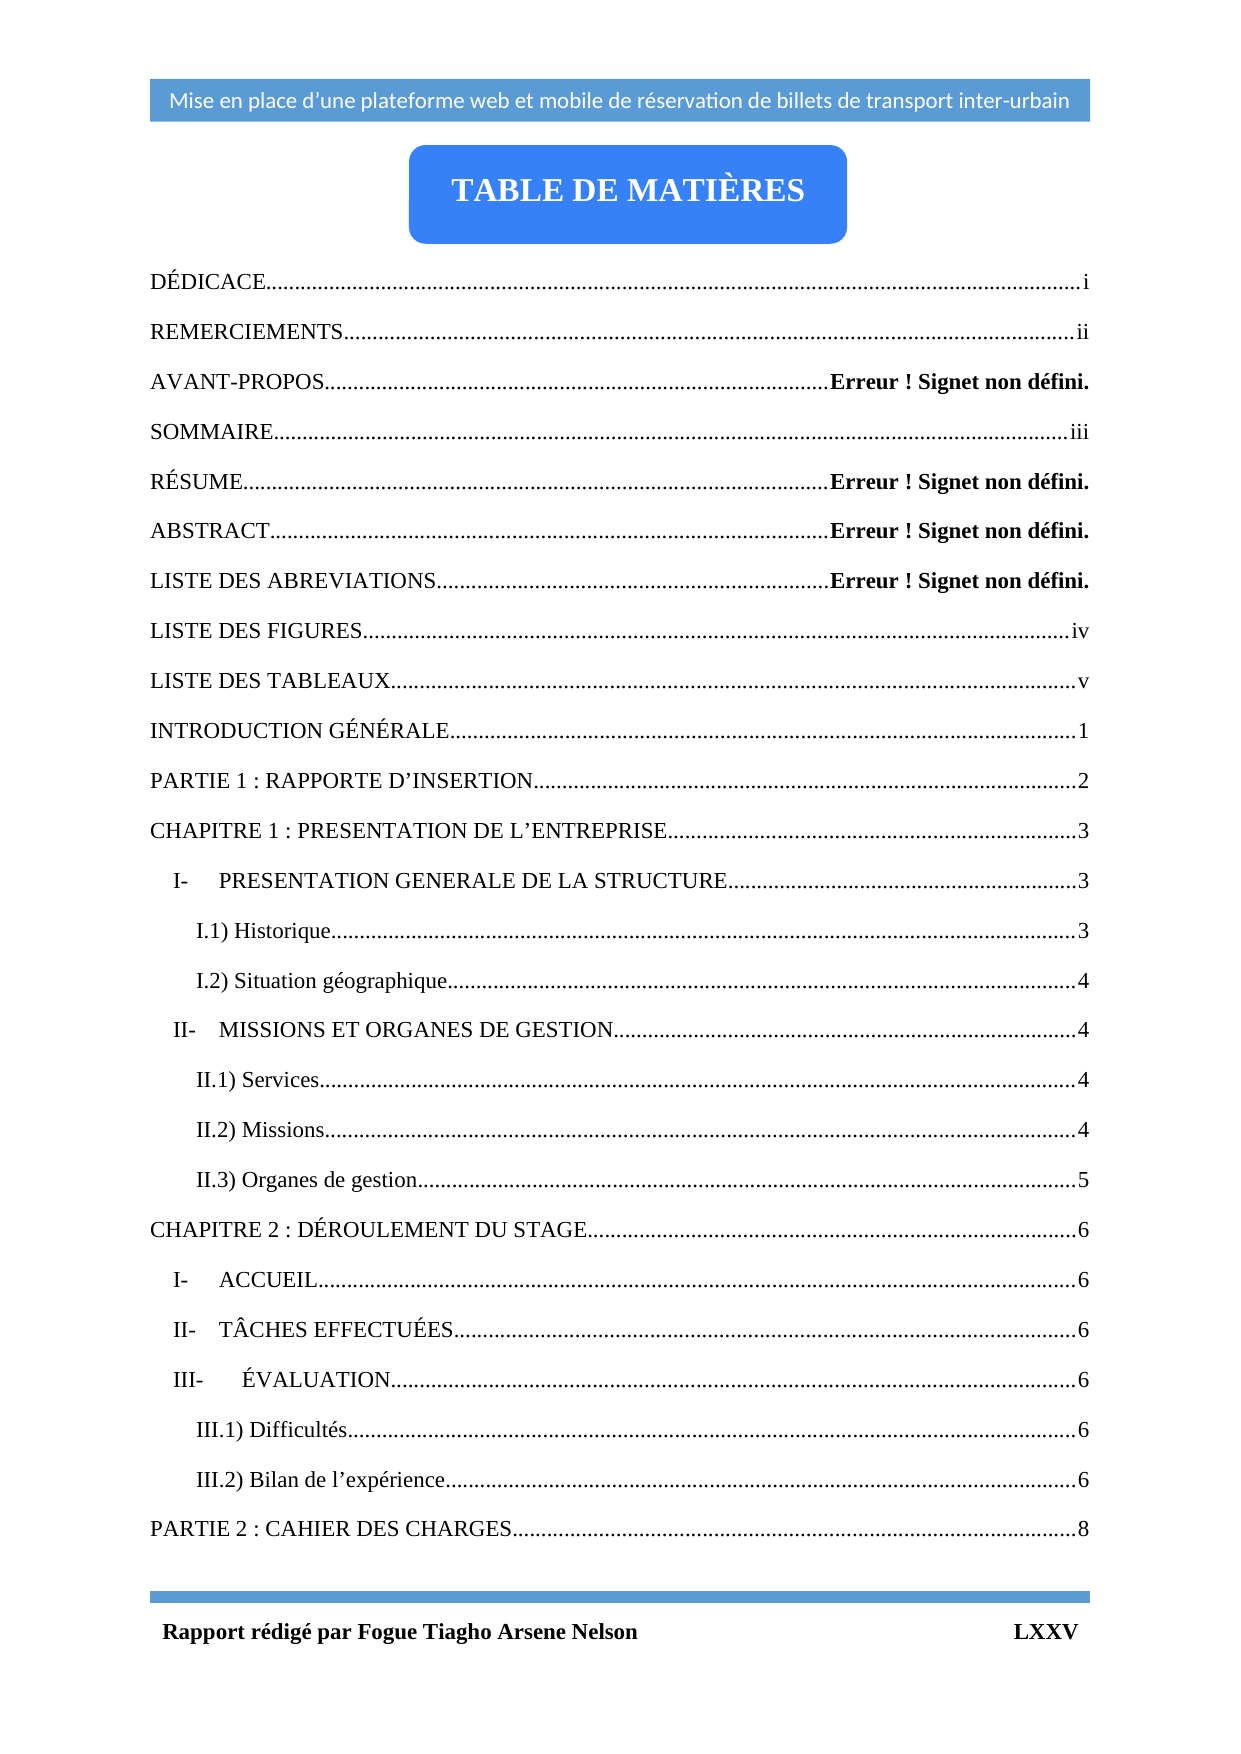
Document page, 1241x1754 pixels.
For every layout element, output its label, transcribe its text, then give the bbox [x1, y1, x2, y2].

text AVANT-PROPOS Erreur ! Signet non défini. [150, 368, 1090, 394]
text II.3) Organes de gestion 5 [196, 1166, 1090, 1193]
text CHAPITRE 2 : DÉROULEMENT DU STAGE 6 [150, 1216, 1090, 1242]
text ABSTRACT Erreur ! Signet non défini. [150, 518, 1090, 544]
text INTRODUCTION GÉNÉRALE 1 [150, 717, 1090, 743]
text RÉSUME Erreur ! Signet non défini. [150, 468, 1090, 494]
text I- ACCUEIL 6 [173, 1266, 1090, 1292]
text LISTE DES FIGURES iv [150, 617, 1090, 644]
text II.1) Services 4 [196, 1066, 1090, 1093]
text III- ÉVALUATION 6 [173, 1366, 1090, 1392]
text III.2) Bilan de l’expérience 6 [196, 1466, 1090, 1492]
text II- MISSIONS ET ORGANES DE GESTION 4 [173, 1017, 1090, 1043]
text PARTIE 2 : CAHIER DES CHARGES 8 [150, 1516, 1090, 1542]
text I.2) Situation géographique 4 [196, 967, 1090, 993]
text SOMMAIRE iii [150, 418, 1090, 444]
text LISTE DES ABREVIATIONS Erreur ! Signet non défini. [150, 567, 1090, 594]
text III.1) Difficultés 6 [196, 1416, 1090, 1442]
text I.1) Historique 3 [196, 917, 1090, 943]
text CHAPITRE 1 : PRESENTATION DE L’ENTREPRISE 3 [150, 817, 1090, 843]
text I- PRESENTATION GENERALE DE LA STRUCTURE 3 [173, 867, 1090, 893]
text PARTIE 1 : RAPPORTE D’INSERTION 2 [150, 767, 1090, 793]
text II- TÂCHES EFFECTUÉES 6 [173, 1316, 1090, 1342]
text DÉDICACE i [150, 268, 1090, 294]
text REMERCIEMENTS ii [150, 318, 1090, 344]
text II.2) Missions 4 [196, 1116, 1090, 1143]
text LISTE DES TABLEAUX v [150, 667, 1090, 694]
